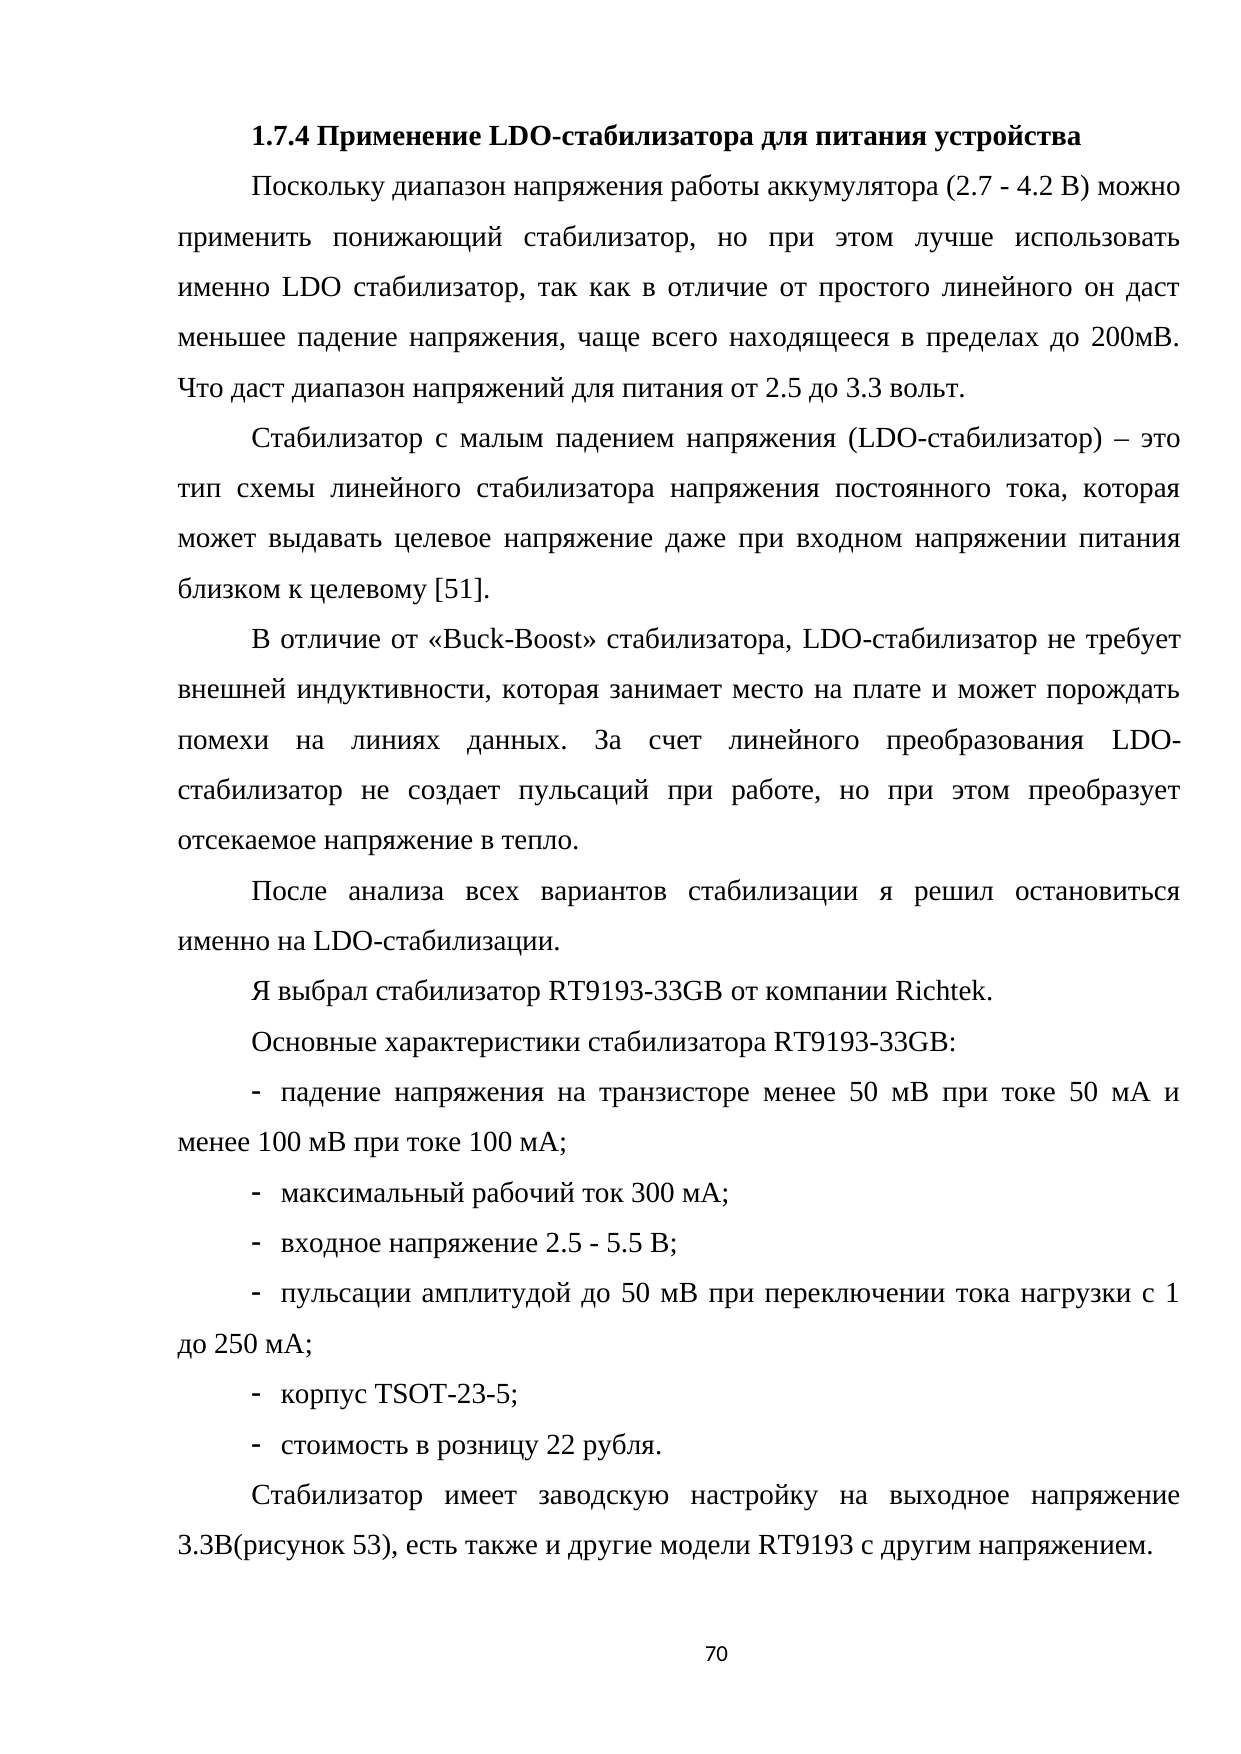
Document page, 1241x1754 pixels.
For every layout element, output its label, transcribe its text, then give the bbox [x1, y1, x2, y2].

text Я выбрал стабилизатор RT9193-33GB от компании Richtek. [177, 973, 1181, 1007]
subtitle 1.7.4 Применение LDO-стабилизатора для питания устройства [177, 118, 1181, 152]
text Поскольку диапазон напряжения работы аккумулятора (2.7 - 4.2 В) можно применить понижающий стабилизатор, но при этом лучше использовать именно LDO стабилизатор, так как в отличие от простого линейного он даст меньшее падение напряжения, чаще всего находящееся в пределах до 200мВ. Что даст диапазон напряжений для питания от 2.5 до 3.3 вольт. [177, 168, 1181, 403]
list падение напряжения на транзисторе менее 50 мВ при токе 50 мА и менее 100 мВ при токе 100 мА; [177, 1074, 1181, 1158]
list стоимость в розницу 22 рубля. [177, 1427, 1181, 1460]
list максимальный рабочий ток 300 мА; [177, 1175, 1181, 1208]
list пульсации амплитудой до 50 мВ при переключении тока нагрузки с 1 до 250 мА; [177, 1276, 1181, 1359]
list корпус TSOT-23-5; [177, 1376, 1181, 1410]
text Стабилизатор с малым падением напряжения (LDO-стабилизатор) – это тип схемы линейного стабилизатора напряжения постоянного тока, которая может выдавать целевое напряжение даже при входном напряжении питания близком к целевому [51]. [177, 420, 1181, 604]
text После анализа всех вариантов стабилизации я решил остановиться именно на LDO-стабилизации. [177, 873, 1181, 957]
list входное напряжение 2.5 - 5.5 В; [177, 1225, 1181, 1259]
text Основные характеристики стабилизатора RT9193-33GB: [177, 1024, 1181, 1057]
text Стабилизатор имеет заводскую настройку на выходное напряжение 3.3В(рисунок 53), есть также и другие модели RT9193 с другим напряжением. [177, 1477, 1181, 1561]
text В отличие от «Buck-Boost» стабилизатора, LDO-стабилизатор не требует внешней индуктивности, которая занимает место на плате и может порождать помехи на линиях данных. За счет линейного преобразования LDO-стабилизатор не создает пульсаций при работе, но при этом преобразует отсекаемое напряжение в тепло. [177, 621, 1181, 856]
